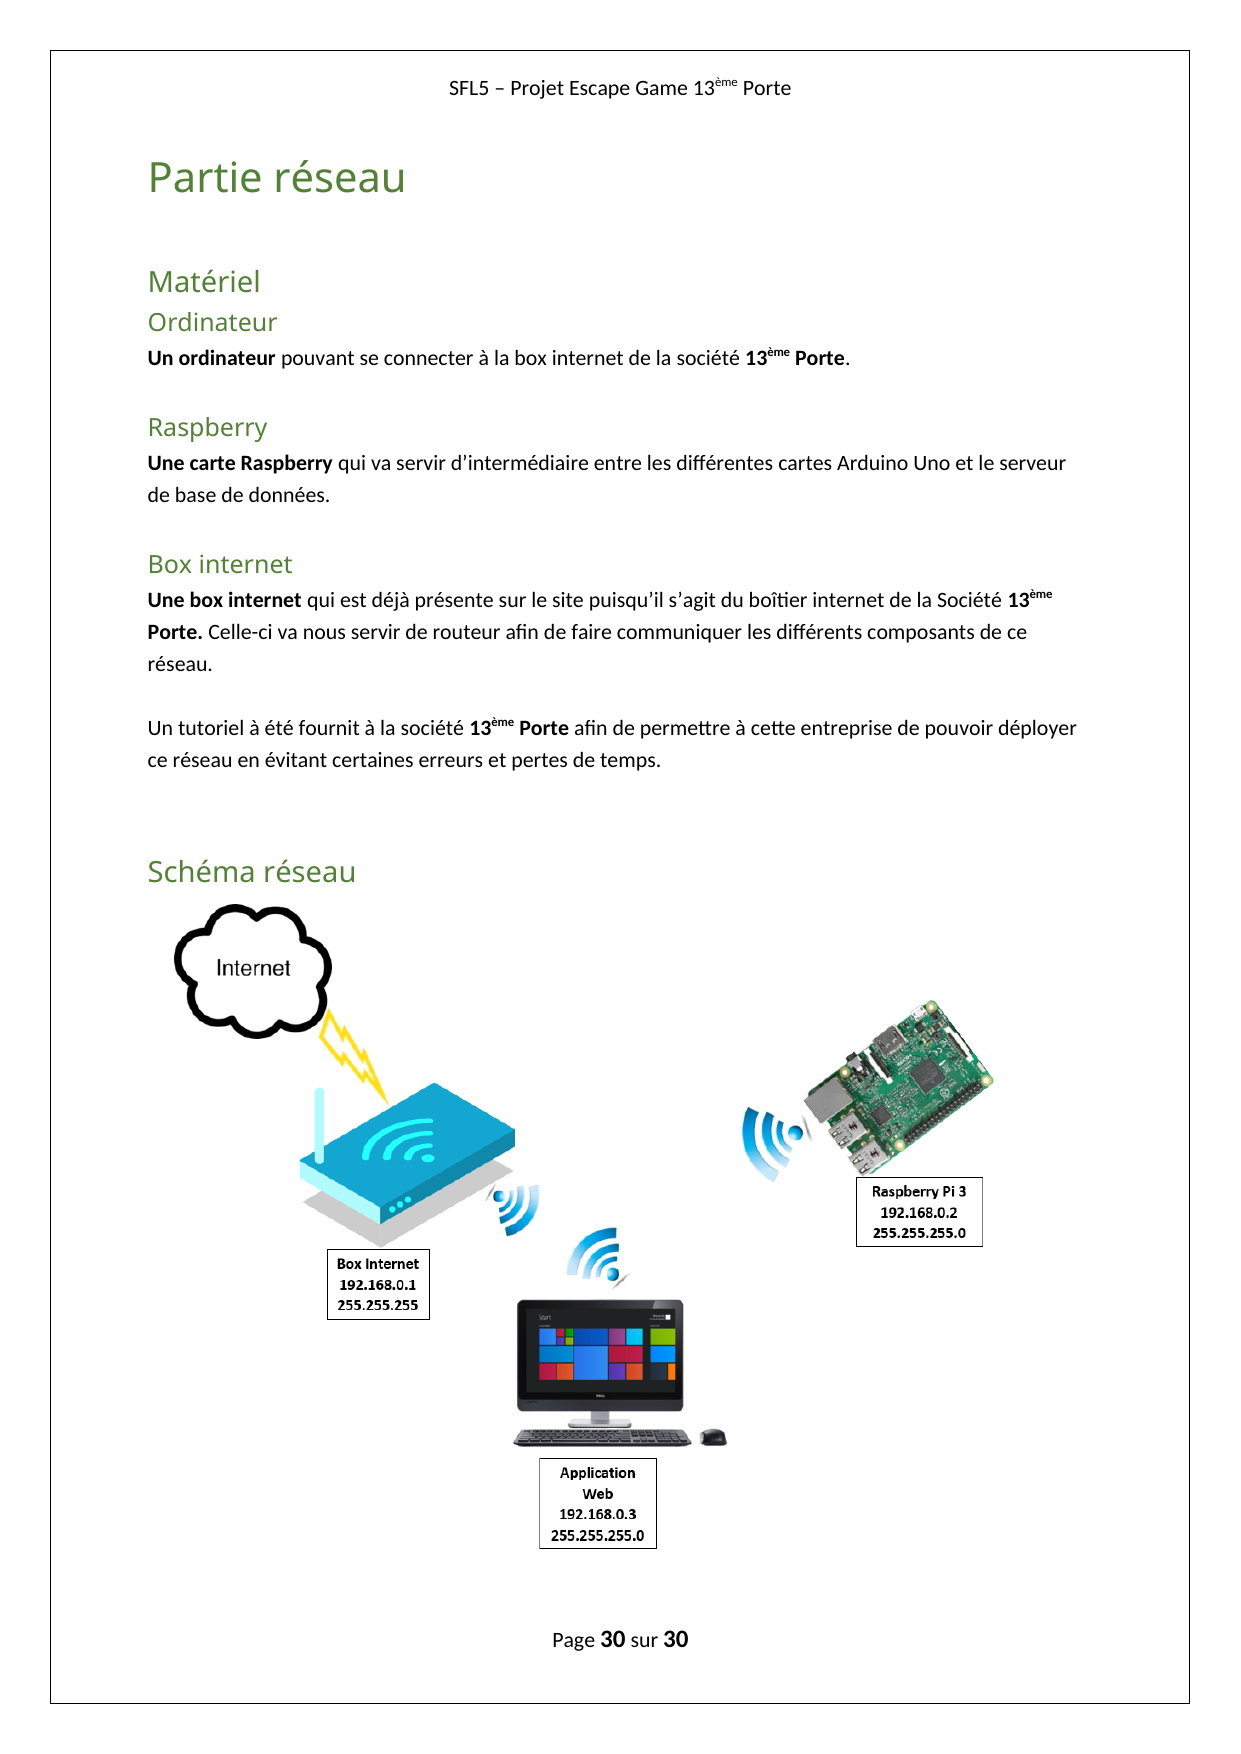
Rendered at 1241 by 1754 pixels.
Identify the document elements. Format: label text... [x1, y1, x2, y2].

subtitle Partie réseau Matériel [147, 148, 1093, 301]
text Ordinateur Un ordinateur pouvant se connecter à la box internet de la société 13ème Porte. Raspberry Une carte Raspberry qui va servir d’intermédiaire entre les différentes cartes Arduino Uno et le serveur de base de données. Box internet Une box internet qui est déjà présente sur le site puisqu’il s’agit du boîtier internet de la Société 13ème Porte. Celle-ci va nous servir de routeur afin de faire communiquer les différents composants de ce réseau. Un tutoriel à été fournit à la société 13ème Porte afin de permettre à cette entreprise de pouvoir déployer ce réseau en évitant certaines erreurs et pertes de temps. [147, 305, 1093, 772]
picture [147, 891, 999, 1558]
